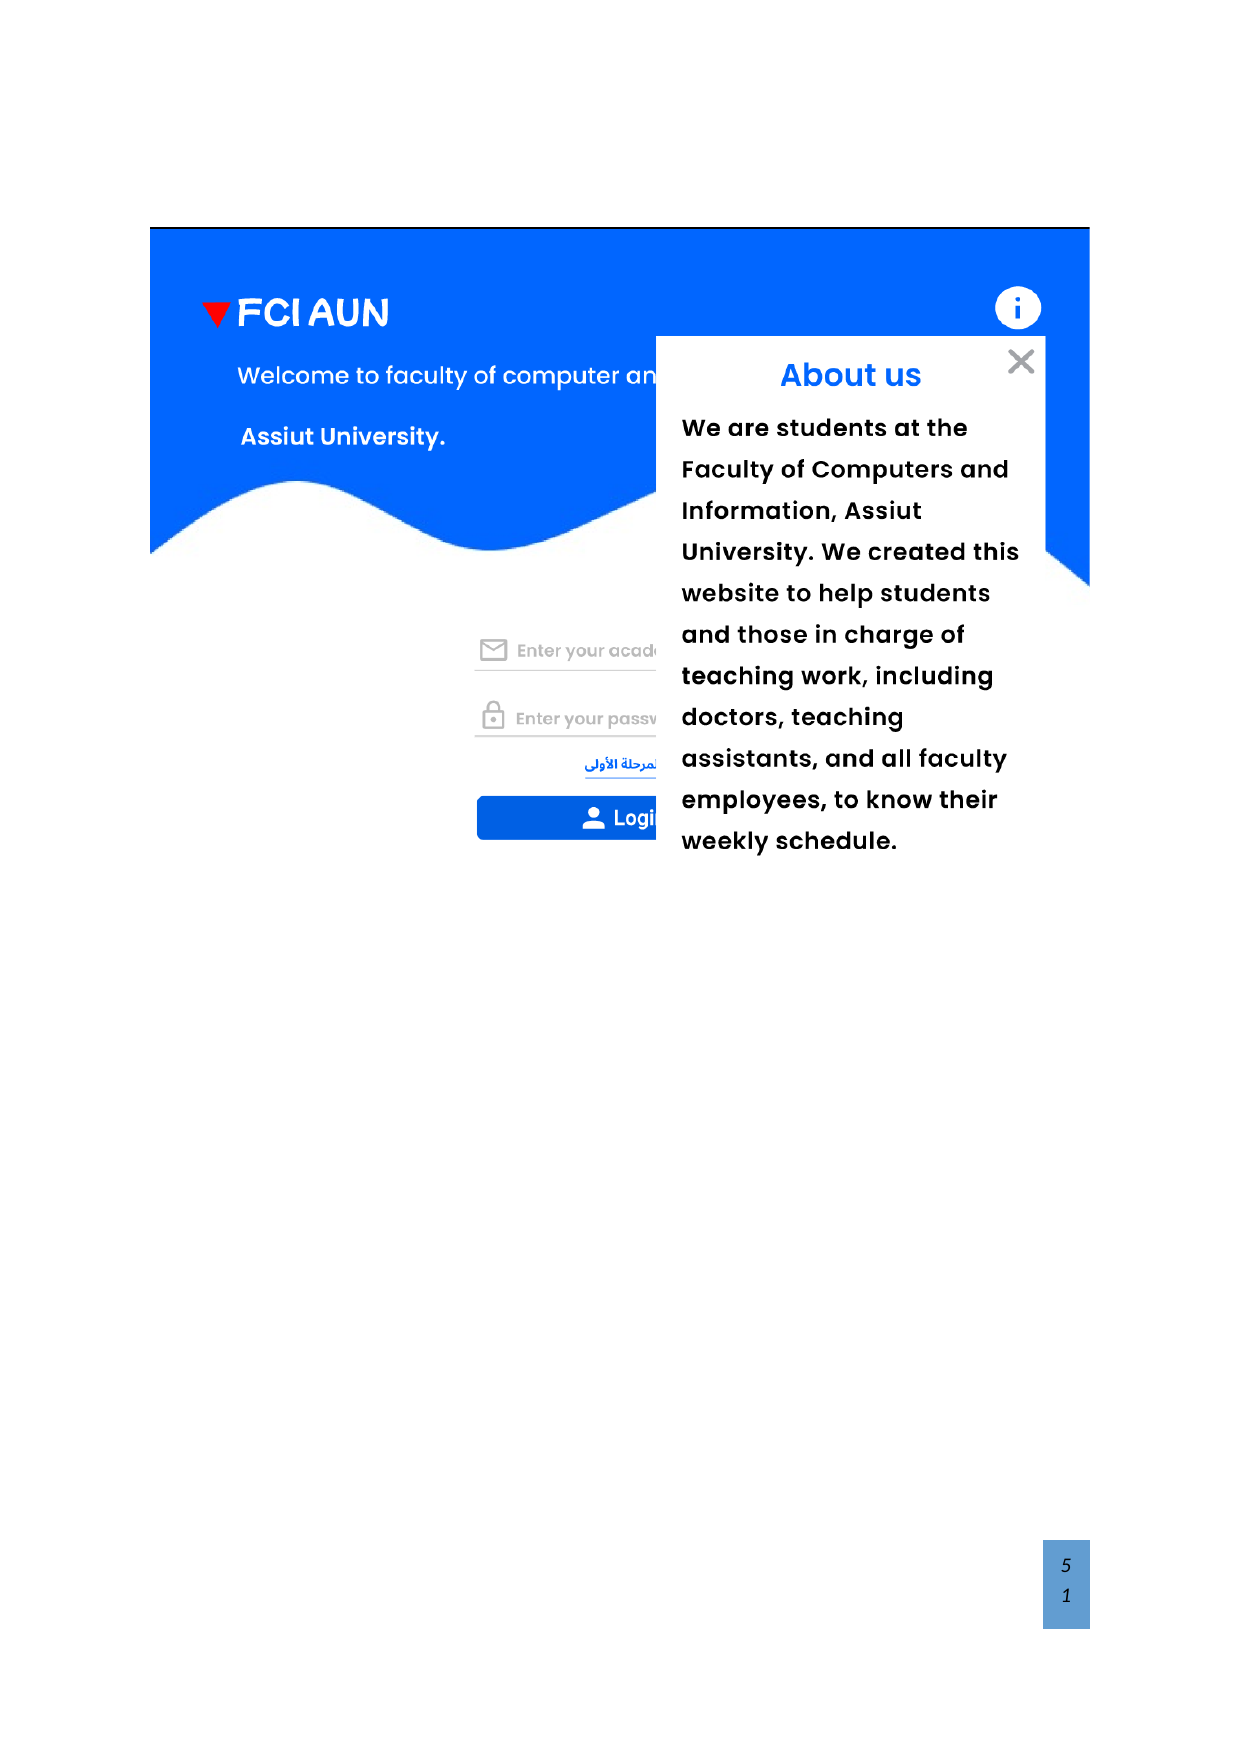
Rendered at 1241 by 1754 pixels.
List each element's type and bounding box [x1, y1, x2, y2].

picture [150, 227, 1090, 897]
